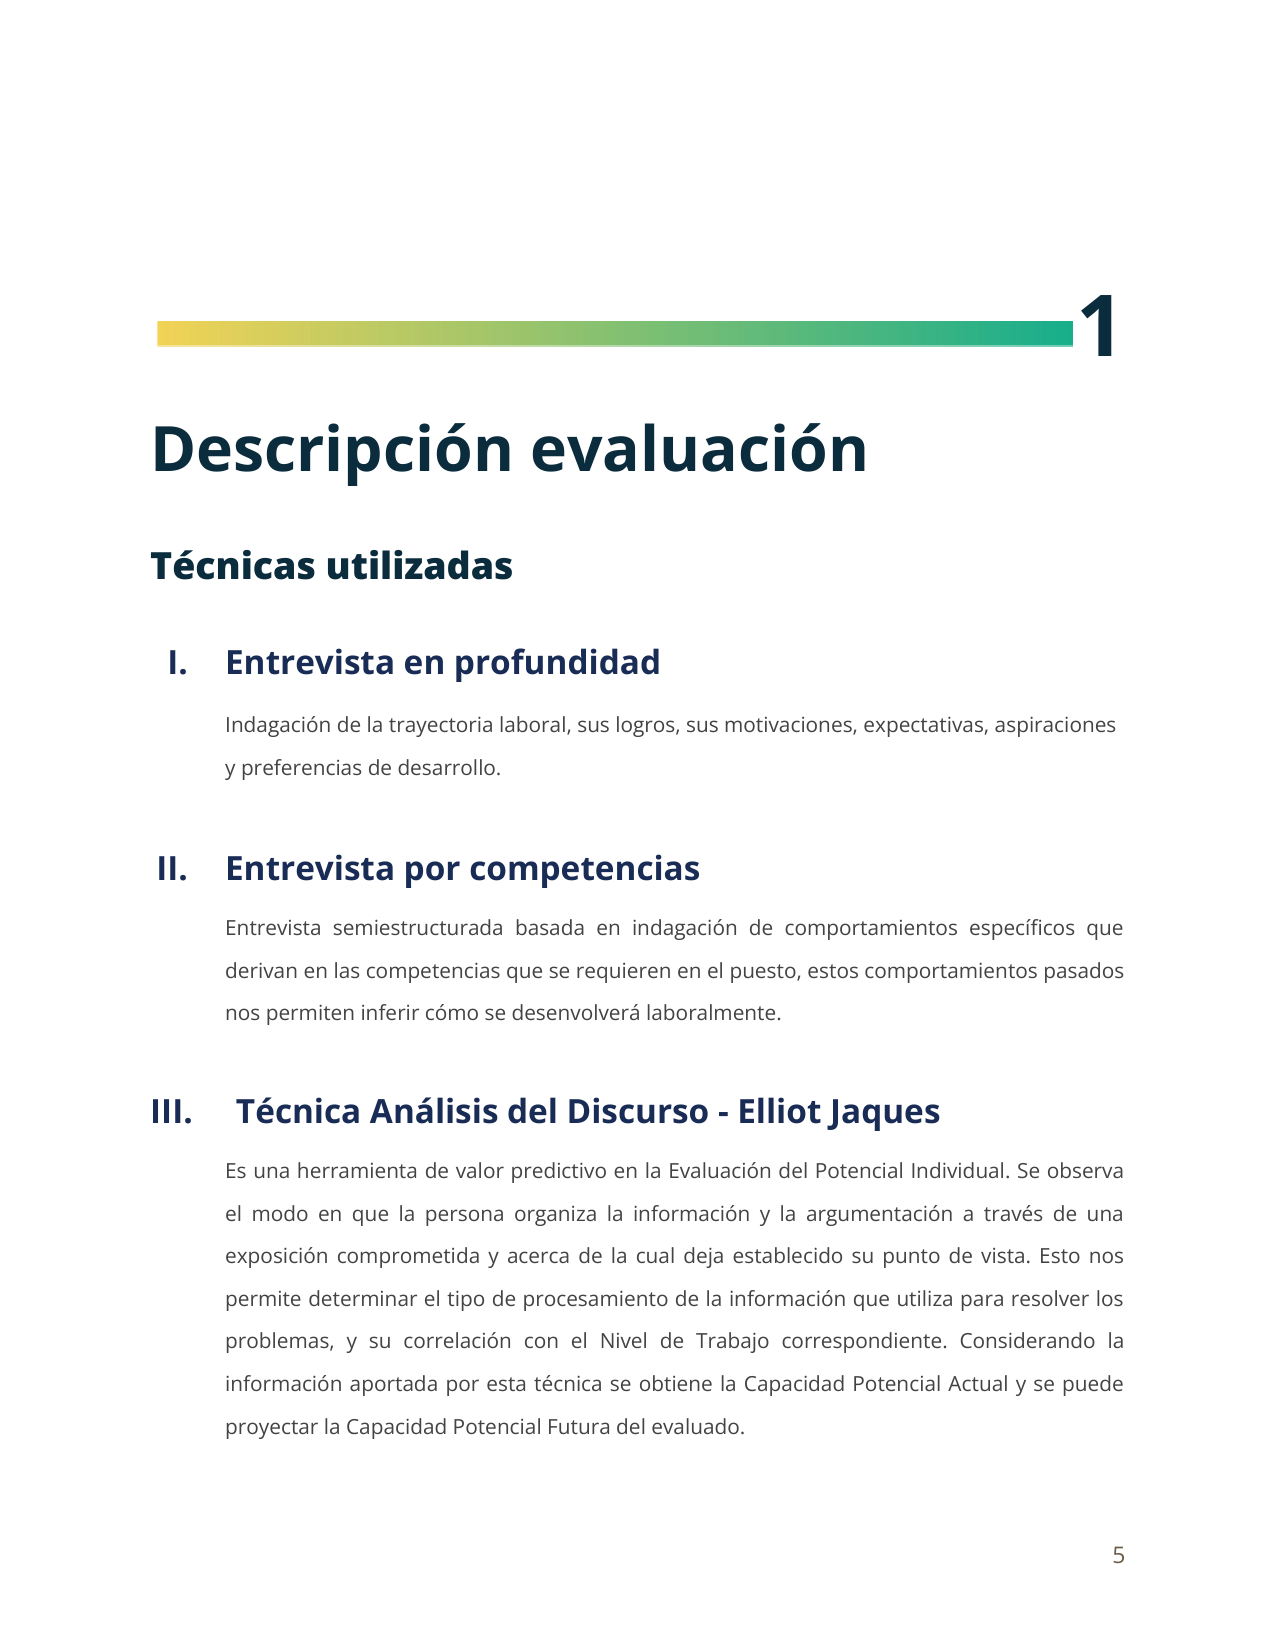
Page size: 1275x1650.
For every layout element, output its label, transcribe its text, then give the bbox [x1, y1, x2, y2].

text Entrevista semiestructurada basada en indagación de comportamientos específicos que derivan en las competencias que se requieren en el puesto, estos comportamientos pasados nos permiten inferir cómo se desenvolverá laboralmente. [225, 913, 1125, 1027]
subtitle Descripción evaluación [150, 404, 1125, 489]
subtitle Indagación de la trayectoria laboral, sus logros, sus motivaciones, expectativas, aspiraciones y preferencias de desarrollo. [225, 710, 1125, 781]
text III. Técnica Análisis del Discurso - Elliot Jaques [150, 1088, 1125, 1133]
subtitle Técnicas utilizadas [150, 539, 1125, 590]
picture [157, 321, 1073, 347]
text 1 [150, 264, 1125, 381]
text Es una herramienta de valor predictivo en la Evaluación del Potencial Individual. Se observa el modo en que la persona organiza la información y la argumentación a través de una exposición comprometida y acerca de la cual deja establecido su punto de vista. Esto nos permite determinar el tipo de procesamiento de la información que utiliza para resolver los problemas, y su correlación con el Nivel de Trabajo correspondiente. Considerando la información aportada por esta técnica se obtiene la Capacidad Potencial Actual y se puede proyectar la Capacidad Potencial Futura del evaluado. [225, 1156, 1125, 1440]
subtitle Entrevista por competencias [187, 845, 1125, 891]
subtitle Entrevista en profundidad [187, 639, 1125, 684]
